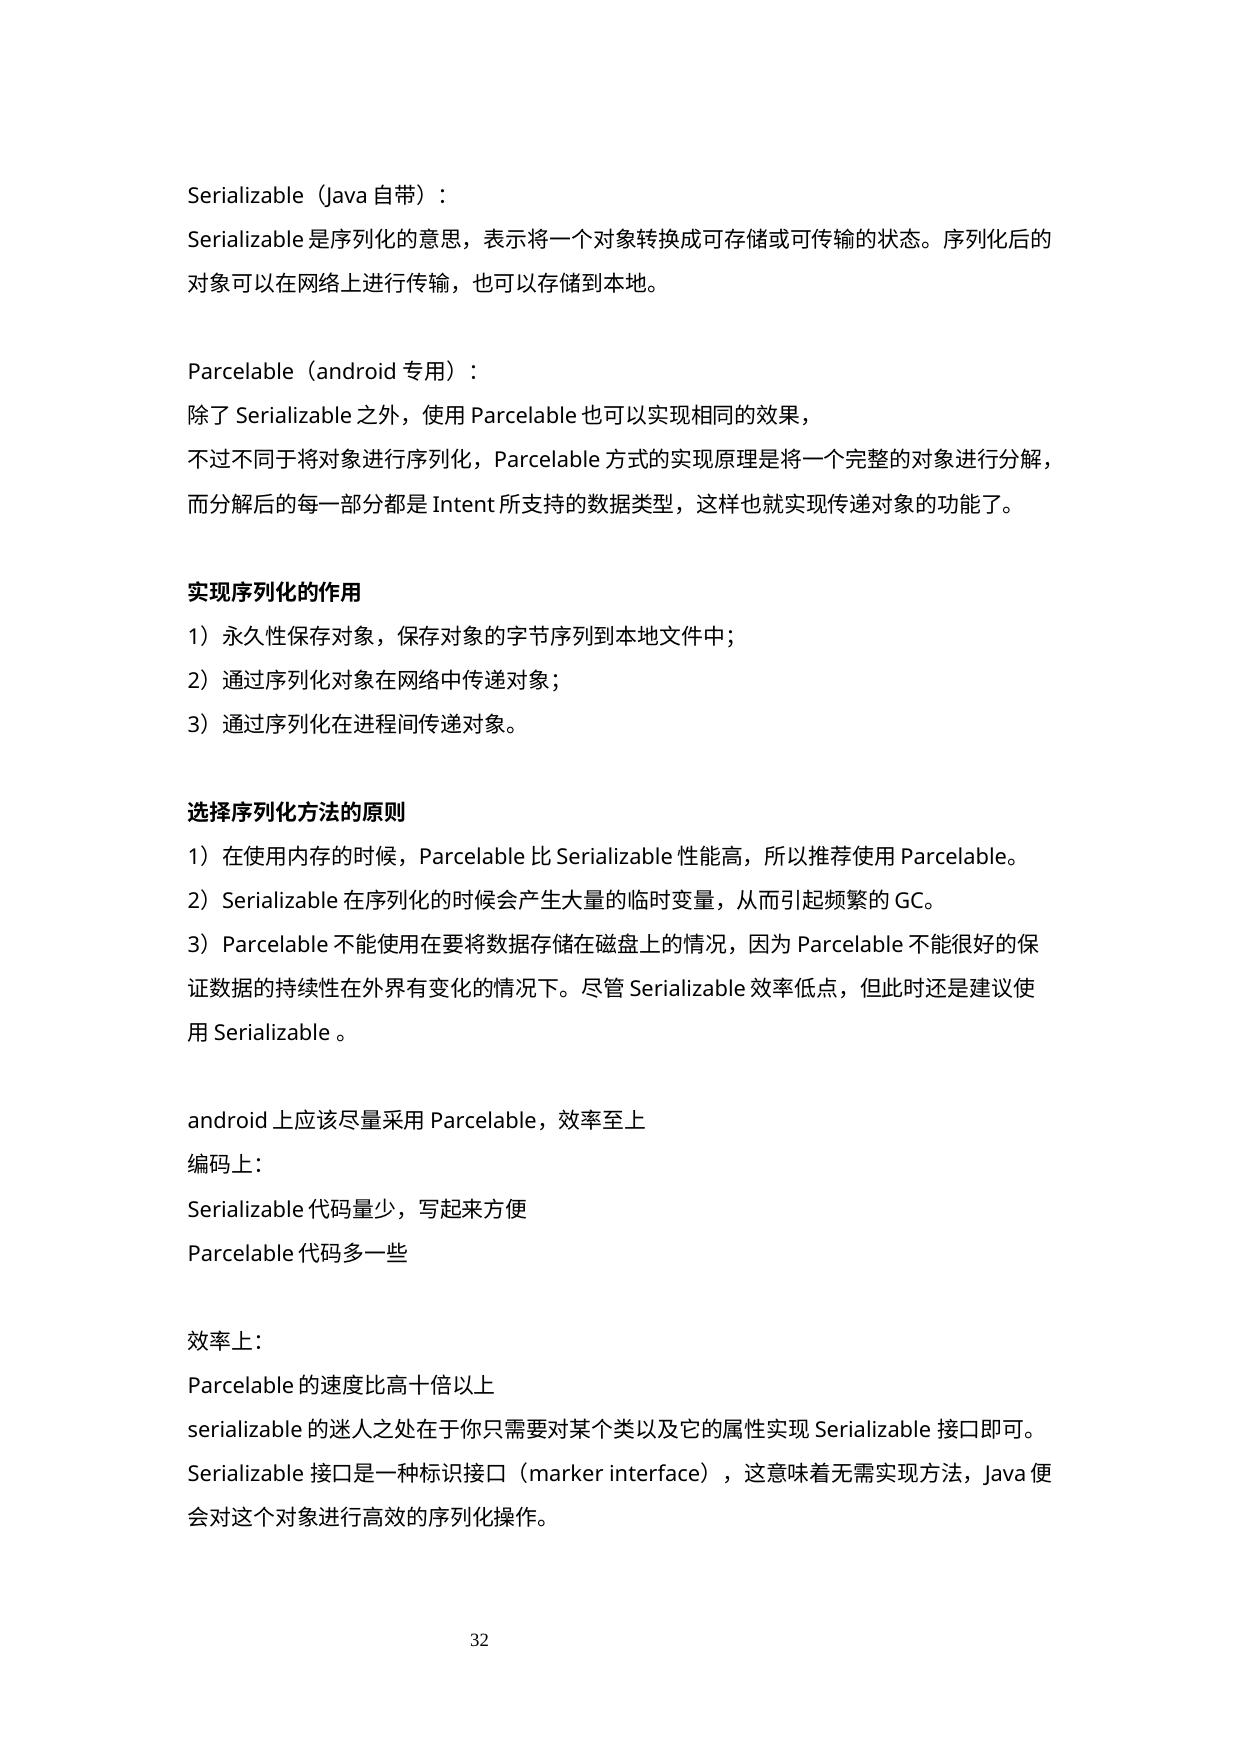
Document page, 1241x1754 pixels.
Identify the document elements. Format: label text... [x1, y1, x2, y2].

text Serializable代码量少，写起来方便 [187, 1185, 1053, 1229]
text 选择序列化方法的原则 [187, 789, 1053, 833]
text Parcelable（android 专用）： 除了Serializable之外，使用Parcelable也可以实现相同的效果， 不过不同于将对象进行序列化，Parcelable方式的实现原理是将一个完整的对象进行分解， 而分解后的每一部分都是Intent所支持的数据类型，这样也就实现传递对象的功能了。 [187, 348, 1053, 524]
text Parcelable代码多一些 [187, 1229, 1053, 1273]
text 3）通过序列化在进程间传递对象。 [187, 701, 1053, 745]
text 编码上： [187, 1141, 1053, 1185]
text serializable的迷人之处在于你只需要对某个类以及它的属性实现Serializable 接口即可。Serializable 接口是一种标识接口（marker interface），这意味着无需实现方法，Java便会对这个对象进行高效的序列化操作。 [187, 1406, 1053, 1538]
text 实现序列化的作用 [187, 568, 1053, 613]
text 2）Serializable在序列化的时候会产生大量的临时变量，从而引起频繁的GC。 [187, 877, 1053, 921]
text 3）Parcelable不能使用在要将数据存储在磁盘上的情况，因为Parcelable不能很好的保证数据的持续性在外界有变化的情况下。尽管Serializable效率低点，但此时还是建议使用Serializable 。 [187, 921, 1053, 1053]
text 1）在使用内存的时候，Parcelable比Serializable性能高，所以推荐使用Parcelable。 [187, 833, 1053, 877]
text 2）通过序列化对象在网络中传递对象； [187, 657, 1053, 701]
text Serializable（Java自带）： Serializable是序列化的意思，表示将一个对象转换成可存储或可传输的状态。序列化后的对象可以在网络上进行传输，也可以存储到本地。 [187, 172, 1053, 304]
text Parcelable的速度比高十倍以上 [187, 1362, 1053, 1406]
text 1）永久性保存对象，保存对象的字节序列到本地文件中； [187, 613, 1053, 657]
text 效率上： [187, 1318, 1053, 1362]
text android上应该尽量采用Parcelable，效率至上 [187, 1097, 1053, 1141]
